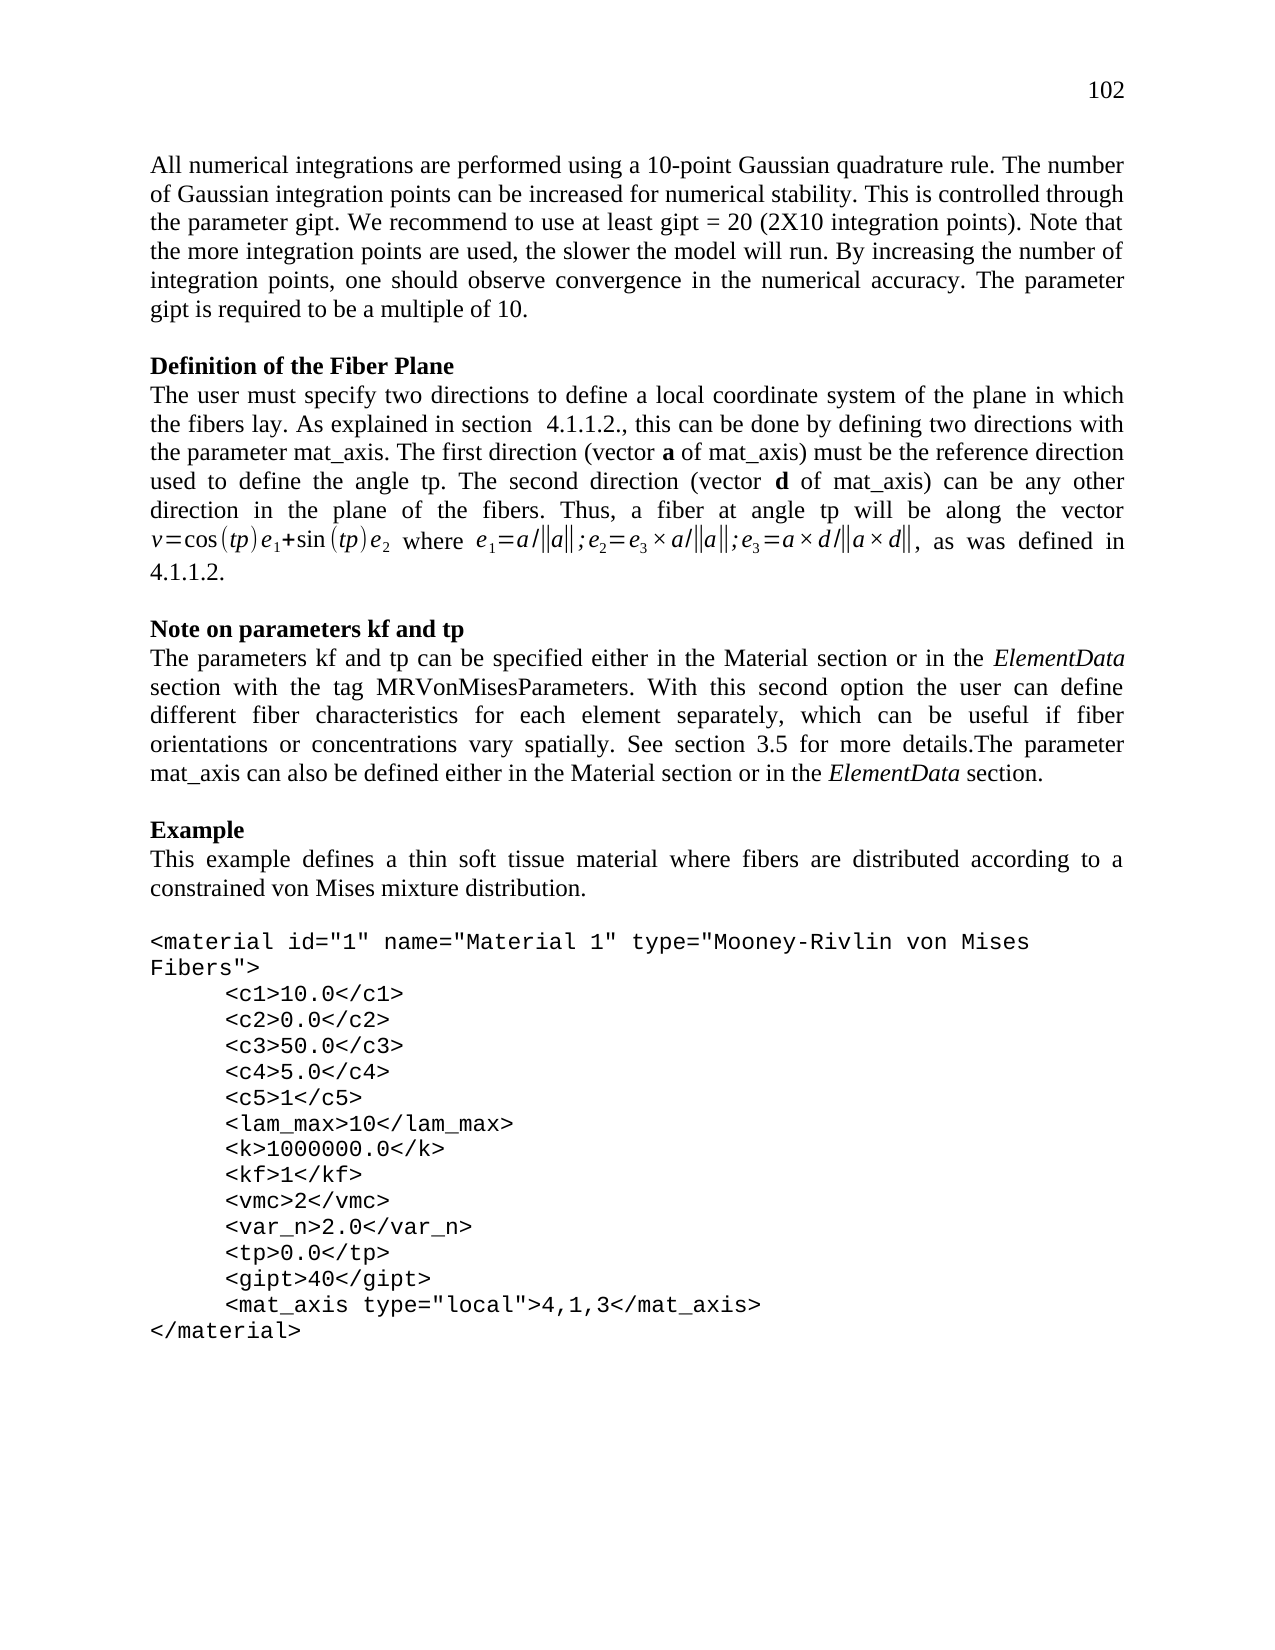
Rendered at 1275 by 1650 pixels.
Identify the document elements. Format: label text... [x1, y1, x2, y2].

text <c5>1</c5> [150, 1086, 1125, 1112]
text <k>1000000.0</k> [150, 1138, 1125, 1164]
text Definition of the Fiber Plane [150, 351, 1125, 380]
text <c4>5.0</c4> [150, 1060, 1125, 1086]
text <lam_max>10</lam_max> [150, 1112, 1125, 1138]
text <material id="1" name="Material 1" type="Mooney-Rivlin von Mises Fibers"> [150, 930, 1125, 982]
text <vmc>2</vmc> [150, 1190, 1125, 1216]
text The parameters kf and tp can be specified either in the Material section or in the ElementData section with the tag MRVonMisesParameters. With this second option the user can define different fiber characteristics for each element separately, which can be useful if fiber orientations or concentrations vary spatially. See section 3.5 for more details.The parameter mat_axis can also be defined either in the Material section or in the ElementData section. [150, 643, 1125, 787]
text <var_n>2.0</var_n> [150, 1216, 1125, 1242]
text <c1>10.0</c1> [150, 982, 1125, 1008]
text <kf>1</kf> [150, 1164, 1125, 1190]
text <c2>0.0</c2> [150, 1008, 1125, 1034]
text All numerical integrations are performed using a 10-point Gaussian quadrature rule. The number of Gaussian integration points can be increased for numerical stability. This is controlled through the parameter gipt. We recommend to use at least gipt = 20 (2X10 integration points). Note that the more integration points are used, the slower the model will run. By increasing the number of integration points, one should observe convergence in the numerical accuracy. The parameter gipt is required to be a multiple of 10. [150, 150, 1125, 322]
text <tp>0.0</tp> [150, 1242, 1125, 1267]
text Example [150, 815, 1125, 844]
text </material> [150, 1319, 1125, 1345]
text Note on parameters kf and tp [150, 614, 1125, 643]
text The user must specify two directions to define a local coordinate system of the plane in which the fibers lay. As explained in section 4.1.1.2., this can be done by defining two directions with the parameter mat_axis. The first direction (vector a of mat_axis) must be the reference direction used to define the angle tp. The second direction (vector d of mat_axis) can be any other direction in the plane of the fibers. Thus, a fiber at angle tp will be along the vector where , as was defined in 4.1.1.2. [150, 380, 1125, 585]
text <c3>50.0</c3> [150, 1034, 1125, 1060]
text <mat_axis type="local">4,1,3</mat_axis> [150, 1293, 1125, 1319]
text This example defines a thin soft tissue material where fibers are distributed according to a constrained von Mises mixture distribution. [150, 844, 1125, 902]
text <gipt>40</gipt> [150, 1267, 1125, 1293]
